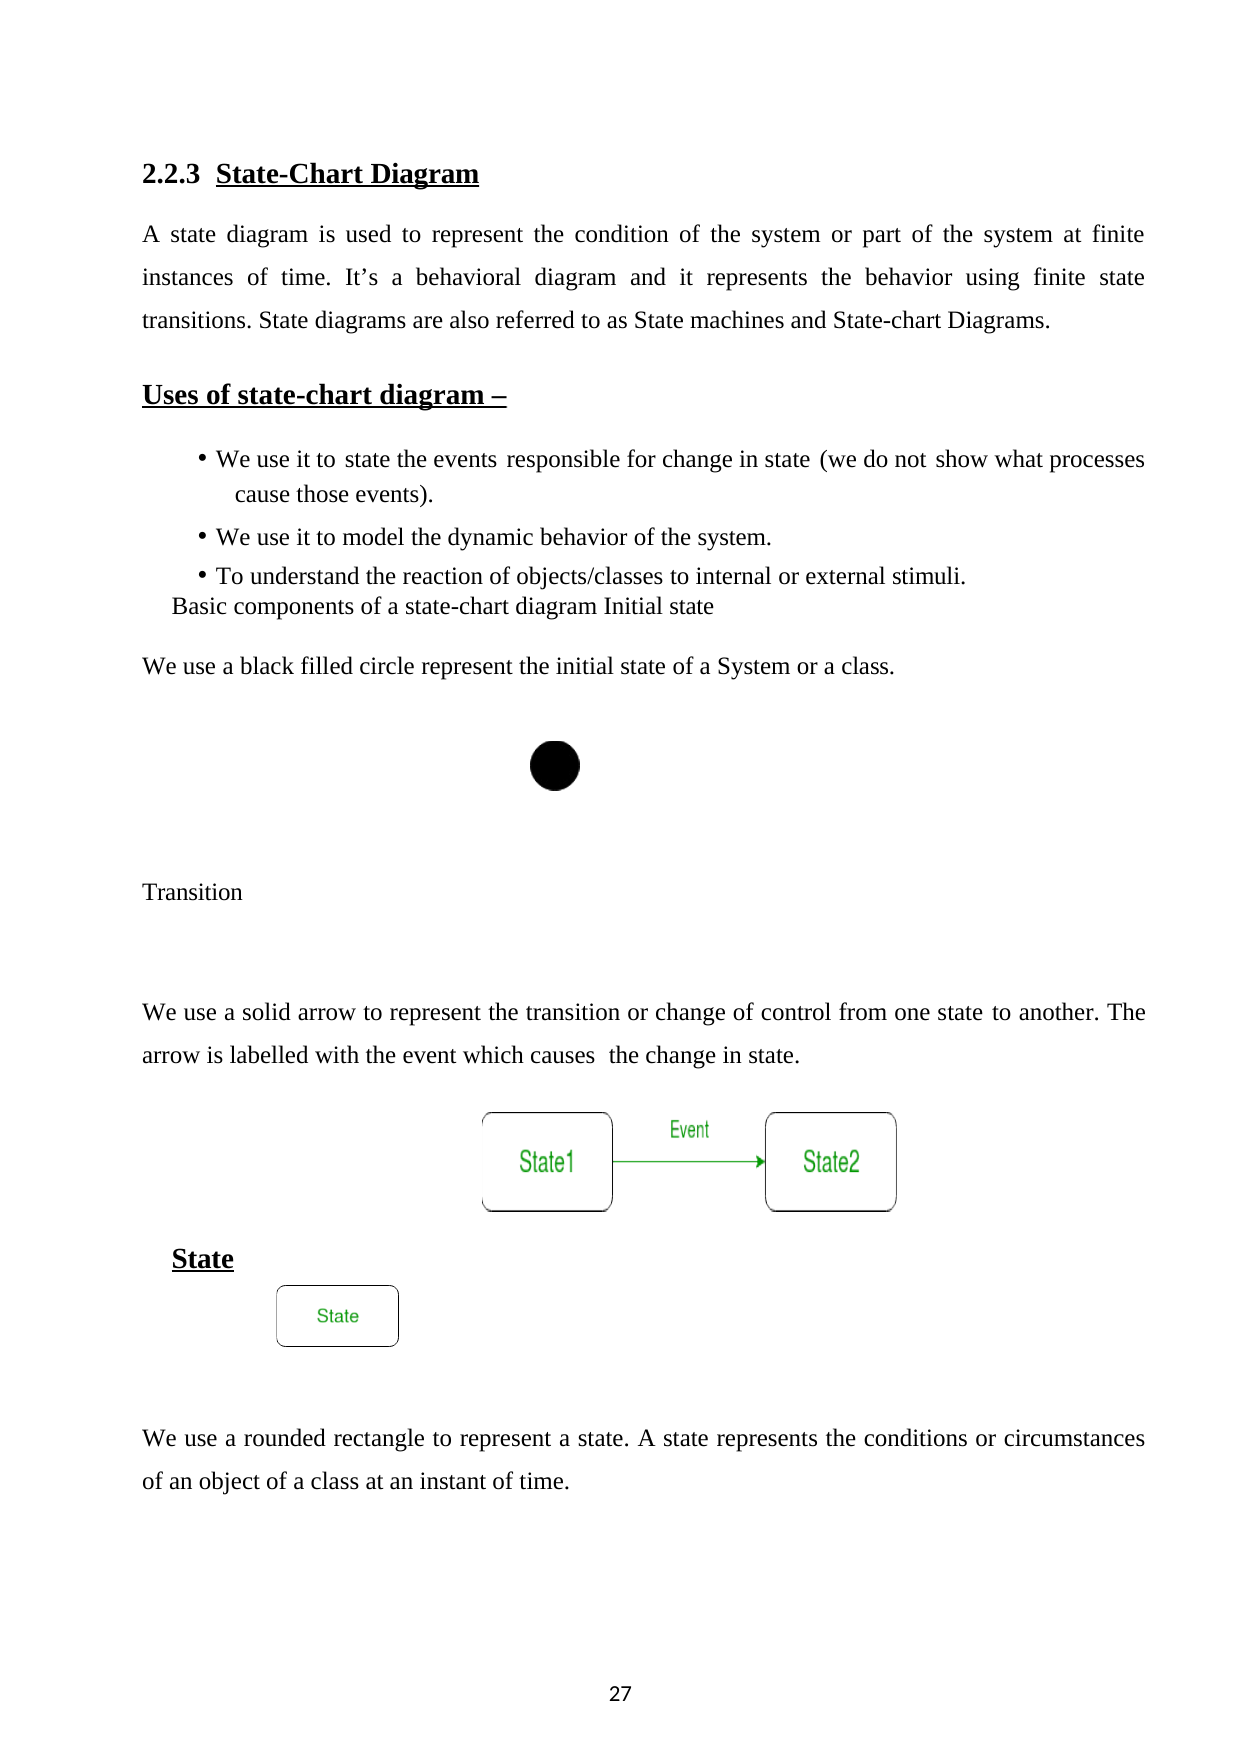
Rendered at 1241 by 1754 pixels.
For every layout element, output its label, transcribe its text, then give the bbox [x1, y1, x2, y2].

text Transition [142, 877, 1146, 906]
subtitle State-Chart Diagram [142, 156, 1146, 190]
list We use it to model the dynamic behavior of the system. [197, 518, 1146, 552]
text Uses of state-chart diagram – [142, 377, 1146, 411]
picture [276, 1285, 399, 1347]
text We use a solid arrow to represent the transition or change of control from one state to another. The arrow is labelled with the event which causes the change in state. [142, 997, 1146, 1069]
text A state diagram is used to represent the condition of the system or part of the system at finite instances of time. It’s a behavioral diagram and it represents the behavior using finite state transitions. State diagrams are also referred to as State machines and State-chart Diagrams. [142, 219, 1146, 334]
picture [482, 1112, 897, 1212]
text We use a black filled circle represent the initial state of a System or a class. [142, 651, 1146, 680]
text We use a rounded rectangle to represent a state. A state represents the conditions or circumstances of an object of a class at an instant of time. [142, 1423, 1146, 1495]
list To understand the reaction of objects/classes to internal or external stimuli. [197, 557, 1146, 591]
list We use it to state the events responsible for change in state (we do not show what processes cause those events). [197, 440, 1146, 508]
picture [530, 741, 580, 791]
text Basic components of a state-chart diagram Initial state [171, 591, 1146, 620]
text State [171, 1241, 1146, 1274]
